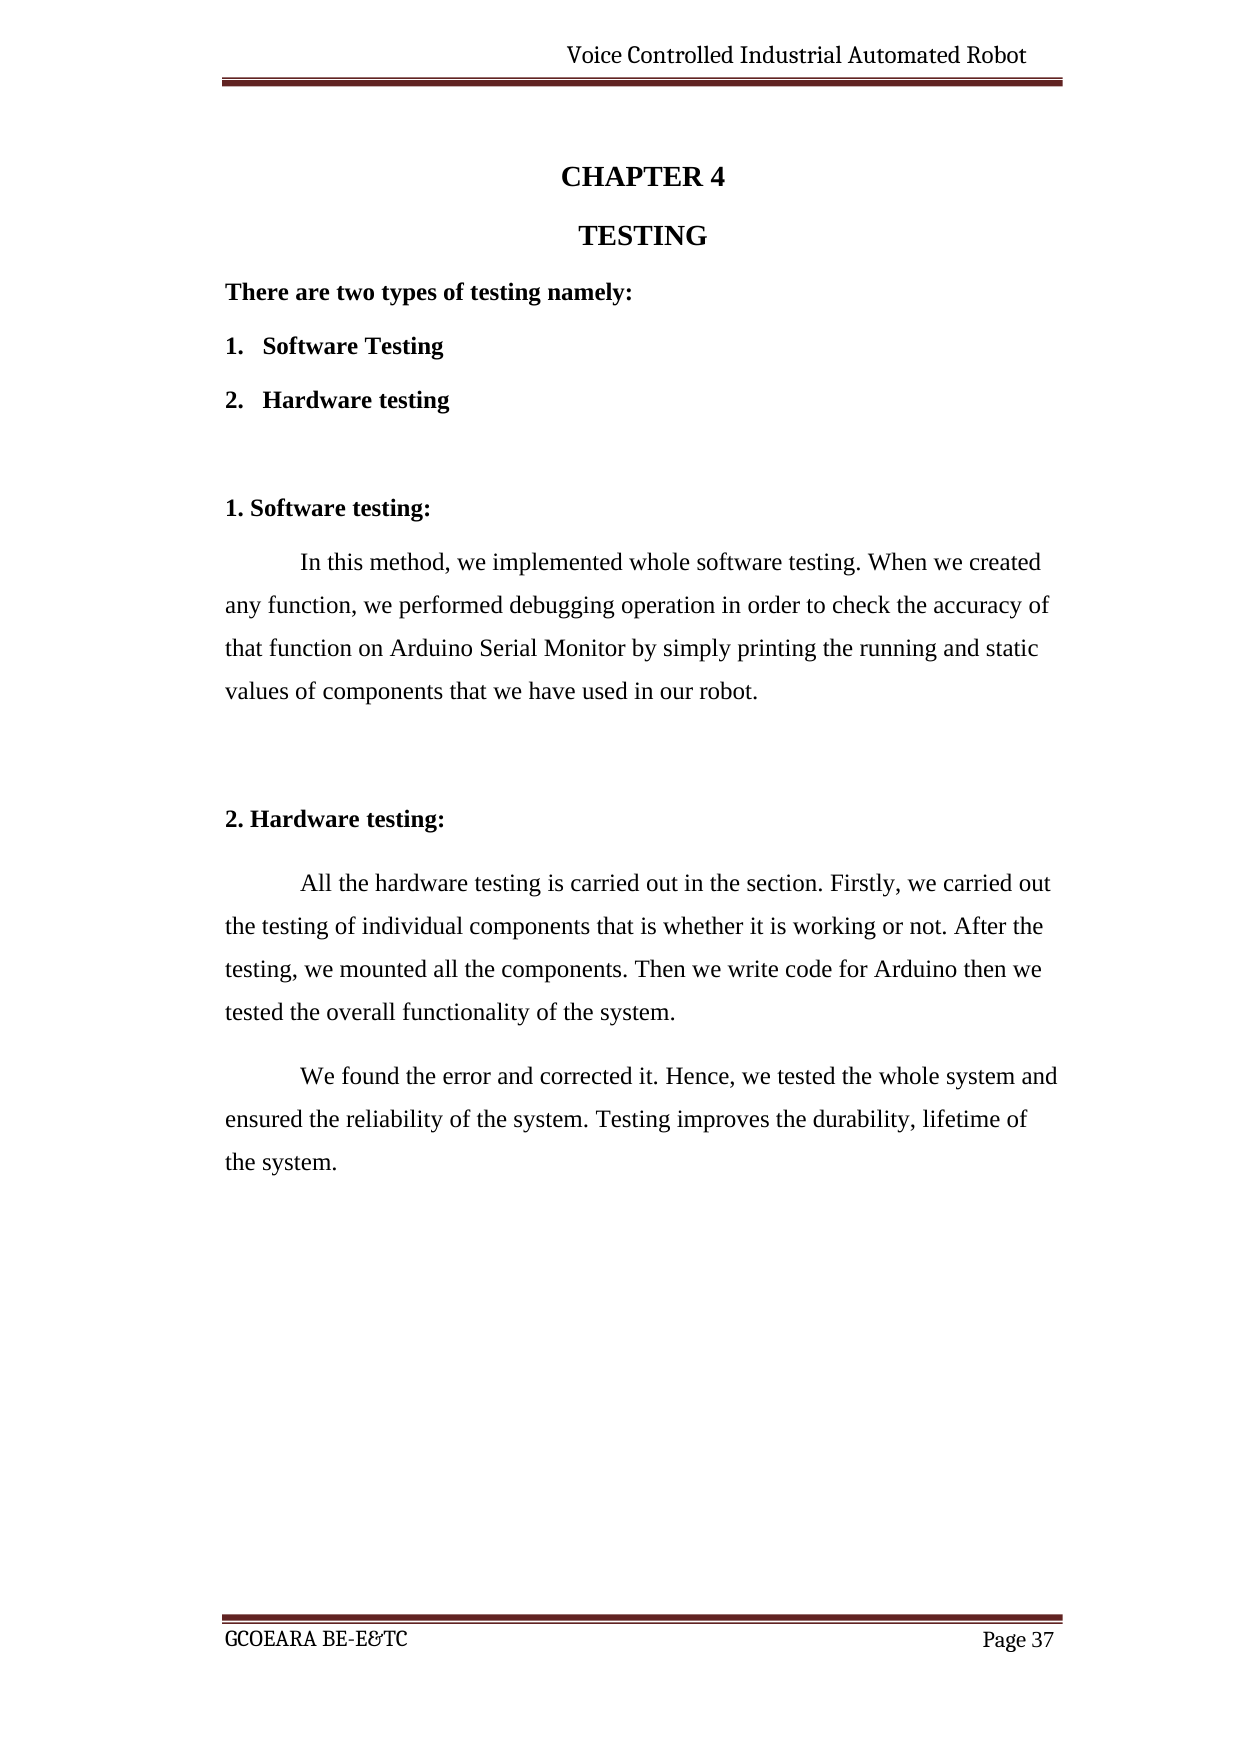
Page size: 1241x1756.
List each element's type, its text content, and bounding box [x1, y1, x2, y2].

text In this method, we implemented whole software testing. When we created any function, we performed debugging operation in order to check the accuracy of that function on Arduino Serial Monitor by simply printing the running and static values of components that we have used in our robot. [225, 547, 1050, 705]
list Software testing: [225, 493, 1205, 521]
subtitle There are two types of testing namely: [225, 277, 1205, 306]
subtitle CHAPTER 4 TESTING [560, 159, 726, 252]
subtitle Hardware testing: [225, 804, 1205, 833]
list Software Testing [225, 331, 1205, 360]
text All the hardware testing is carried out in the section. Firstly, we carried out the testing of individual components that is whether it is working or not. After the testing, we mounted all the components. Then we write code for Arduino then we tested the overall functionality of the system. [225, 868, 1052, 1026]
text We found the error and corrected it. Hence, we tested the whole system and ensured the reliability of the system. Testing improves the durability, lifetime of the system. [225, 1061, 1058, 1176]
subtitle Hardware testing [225, 385, 1205, 414]
